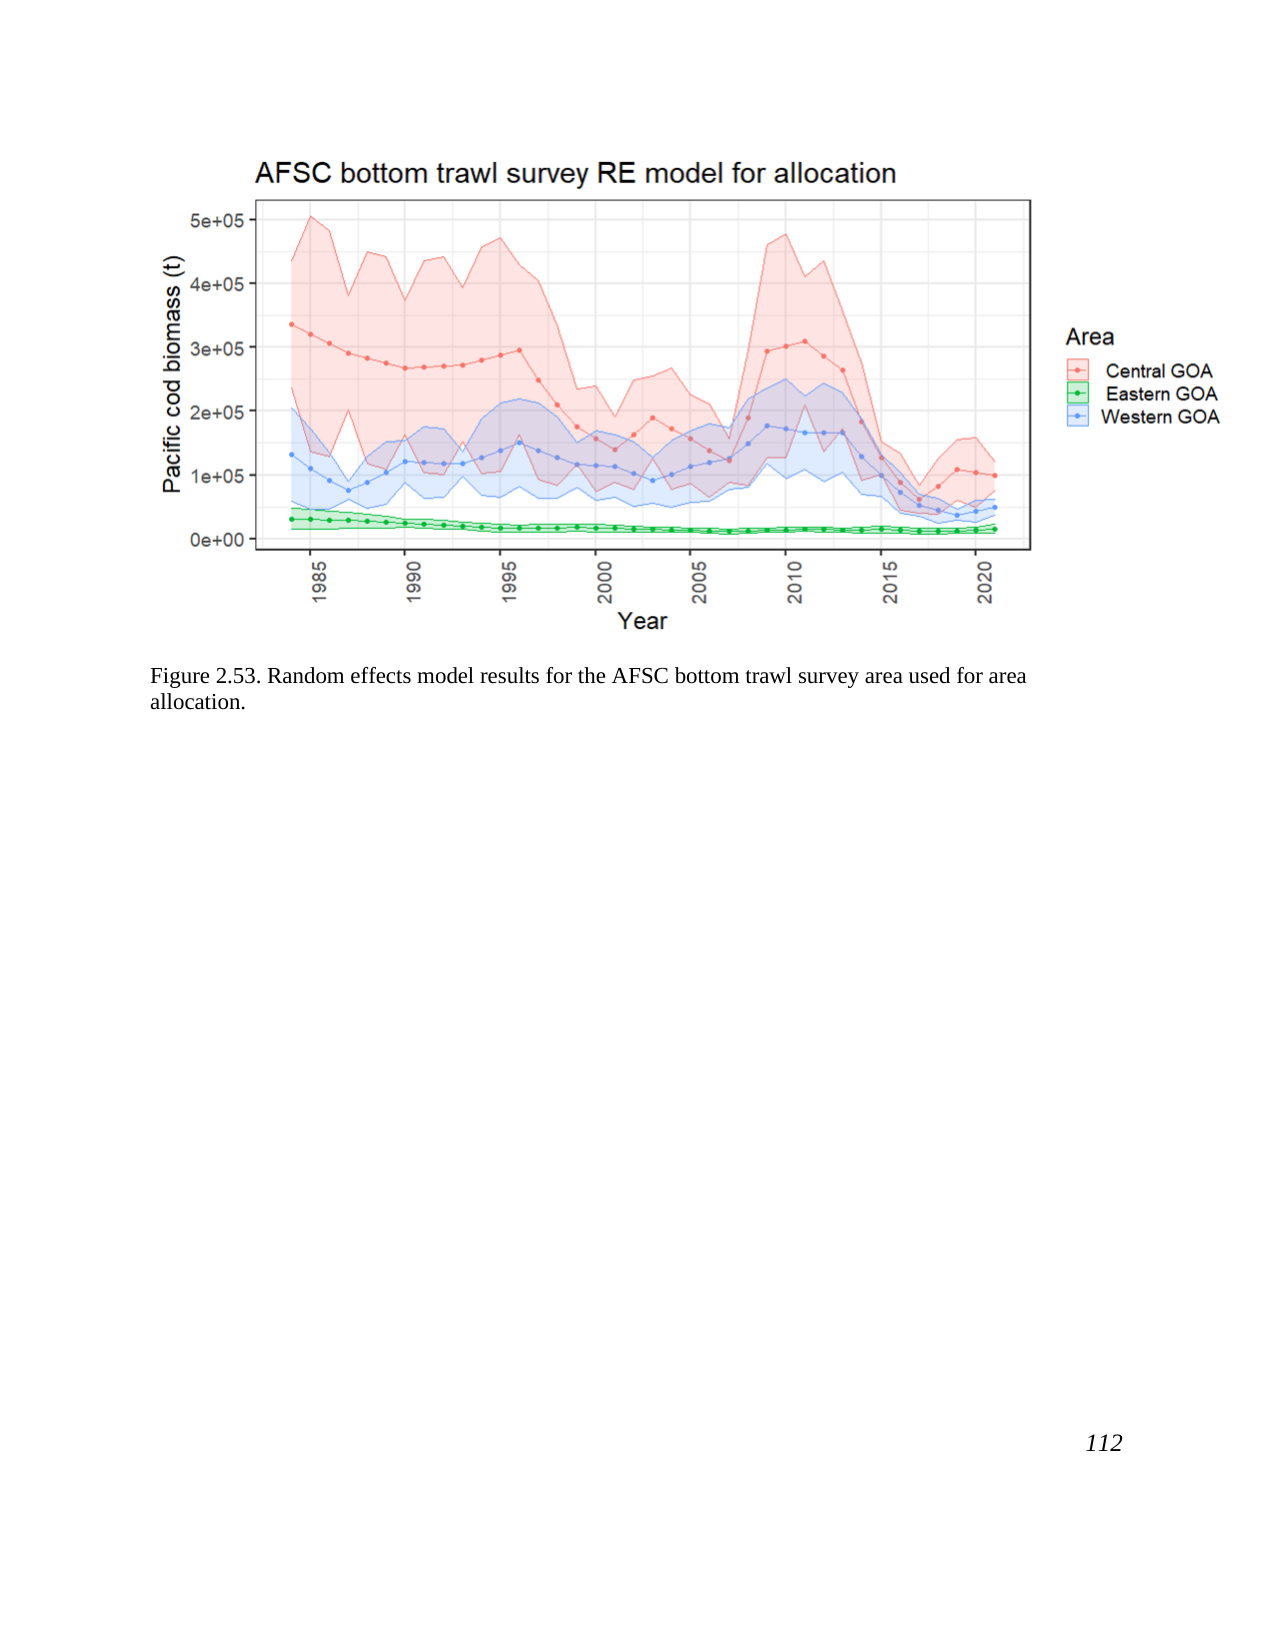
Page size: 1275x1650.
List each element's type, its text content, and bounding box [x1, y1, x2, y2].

text Figure 2.53. Random effects model results for the AFSC bottom trawl survey area used for area allocation. [150, 662, 1125, 714]
picture [150, 150, 1247, 645]
